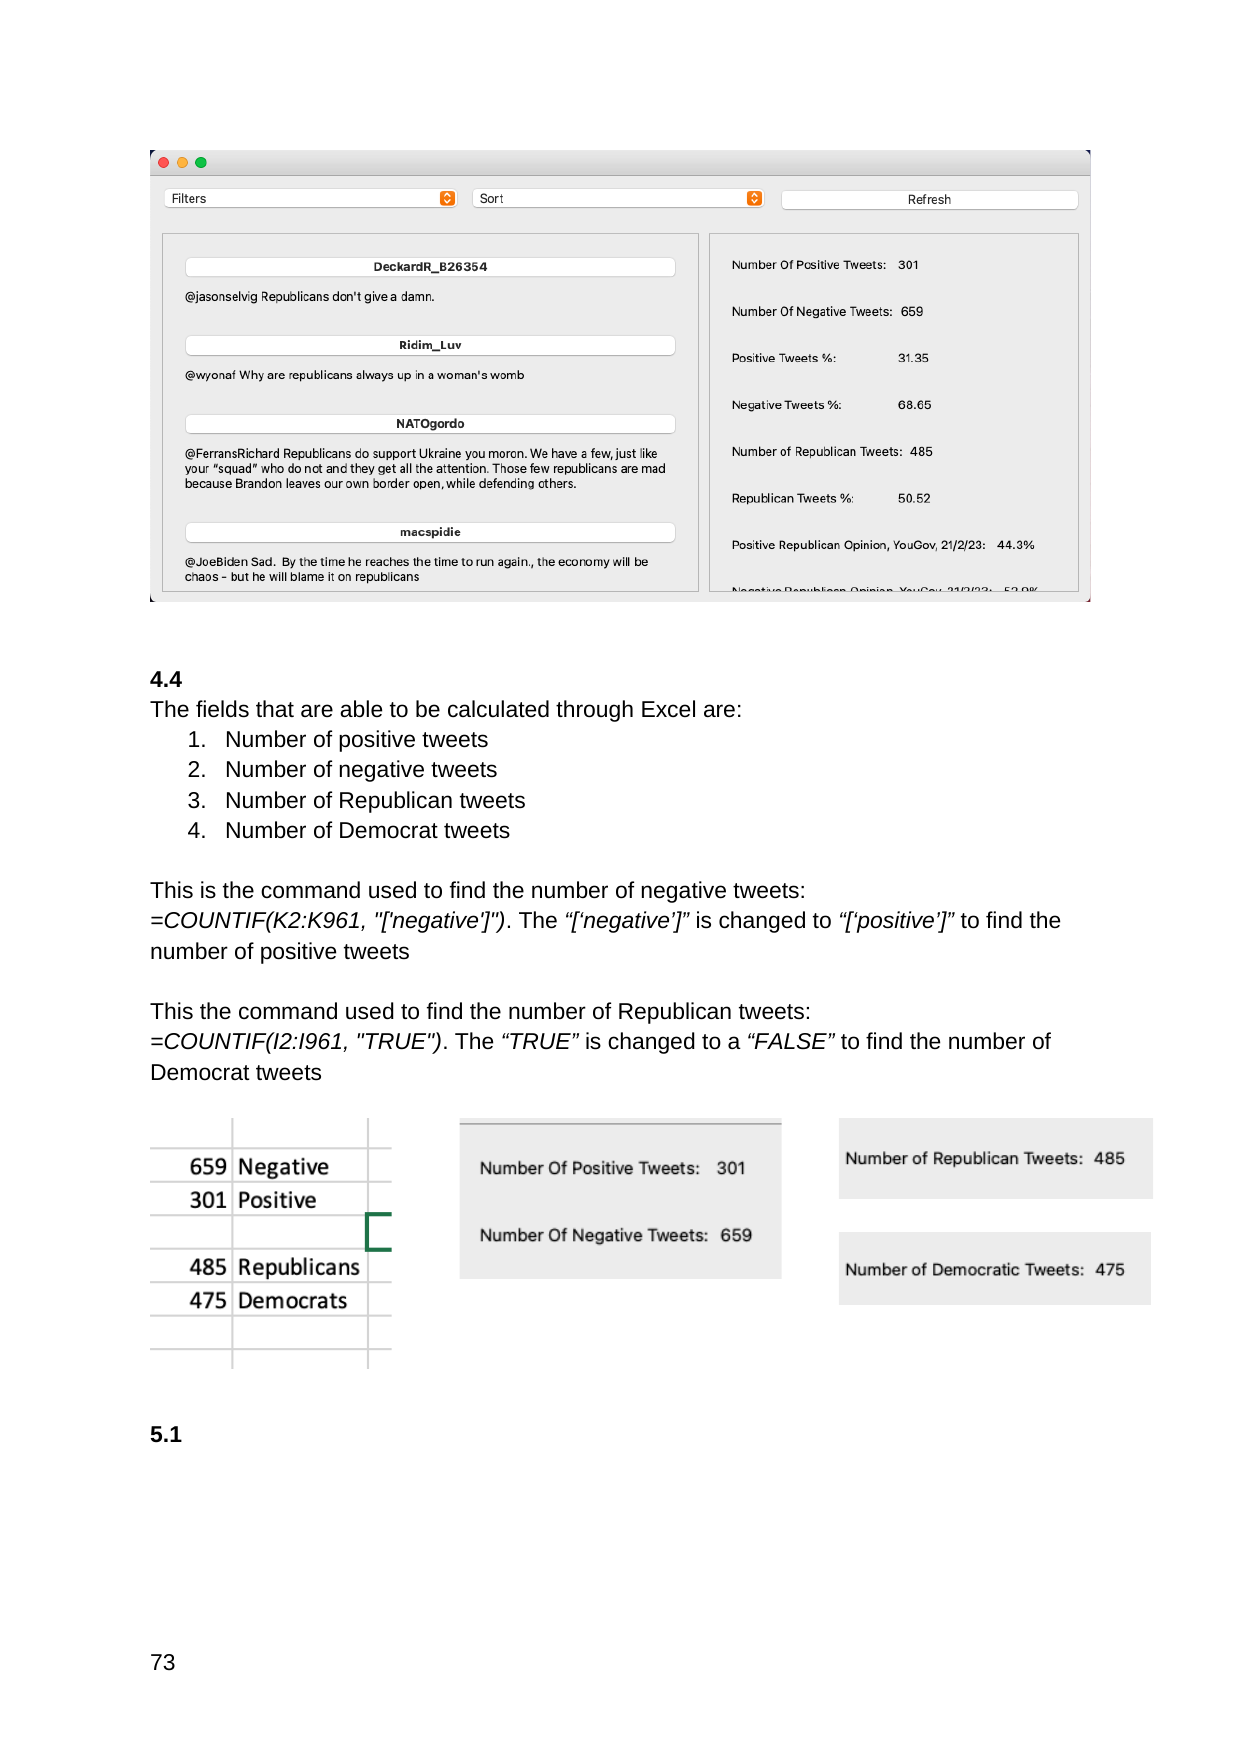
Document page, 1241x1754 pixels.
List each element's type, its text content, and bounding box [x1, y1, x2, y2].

picture [150, 150, 1091, 602]
text This is the command used to find the number of negative tweets: [150, 877, 1090, 904]
picture [150, 1118, 392, 1369]
text This the command used to find the number of Republican tweets: [150, 998, 1090, 1024]
text =COUNTIF(K2:K961, "['negative']"). The “[‘negative’]” is changed to “[‘positive’]” to find the number of positive tweets [150, 907, 1090, 964]
text 4.4 [150, 666, 1090, 692]
list Number of Republican tweets [187, 787, 1090, 813]
picture [838, 1118, 1154, 1199]
list Number of Democrat tweets [187, 817, 1090, 843]
picture [459, 1118, 782, 1279]
text =COUNTIF(I2:I961, "TRUE"). The “TRUE” is changed to a “FALSE” to find the number of Democrat tweets [150, 1028, 1090, 1085]
picture [838, 1232, 1151, 1305]
text The fields that are able to be calculated through Excel are: [150, 696, 1090, 722]
list Number of negative tweets [187, 756, 1090, 783]
list Number of positive tweets [187, 726, 1090, 753]
text 5.1 [150, 1421, 1090, 1447]
